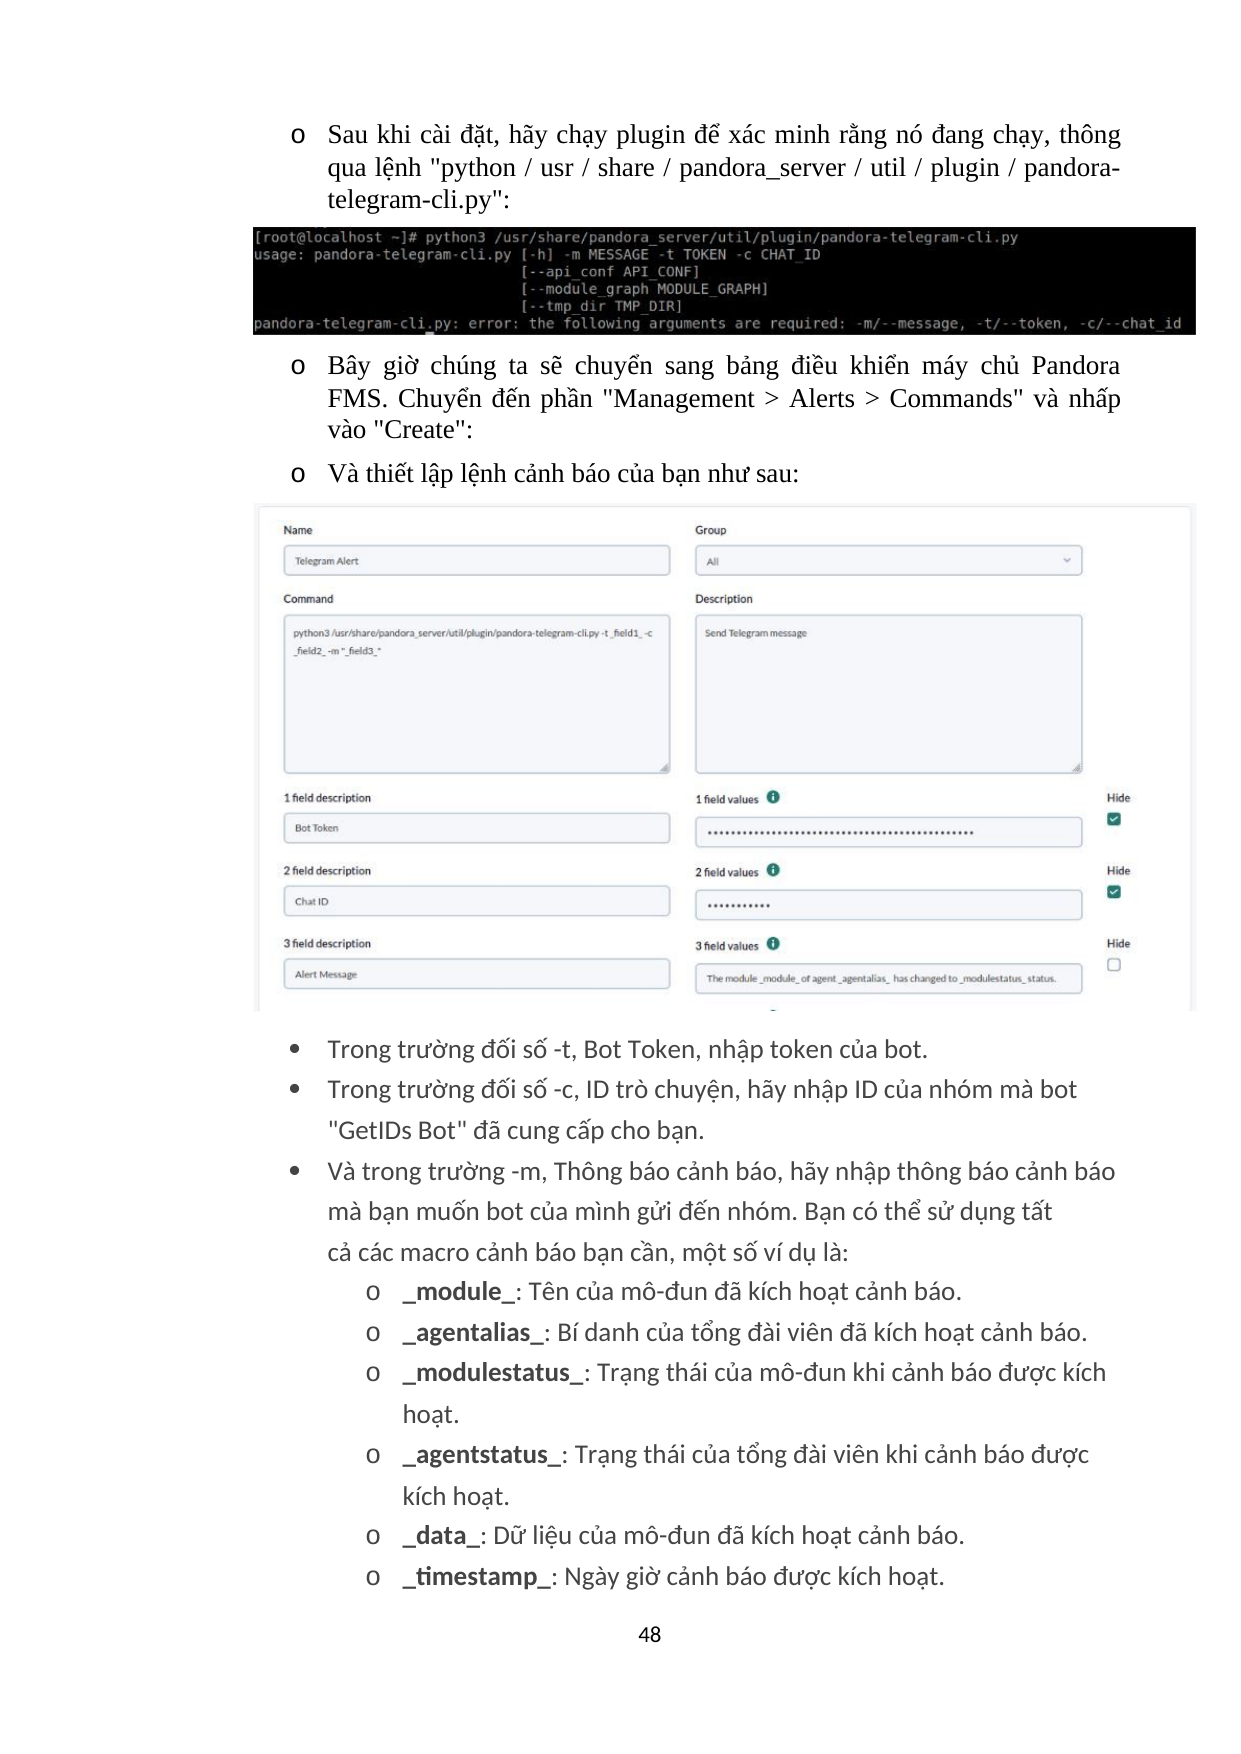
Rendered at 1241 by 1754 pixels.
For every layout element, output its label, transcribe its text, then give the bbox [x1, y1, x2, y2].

list _agentstatus_: Trạng thái của tổng đài viên khi cảnh báo được kích hoạt. [365, 1431, 1122, 1512]
list Và trong trường -m, Thông báo cảnh báo, hãy nhập thông báo cảnh báo mà bạn muốn bot của mình gửi đến nhóm. Bạn có thể sử dụng tất cả các macro cảnh báo bạn cần, một số ví dụ là: [290, 1146, 1122, 1268]
list Trong trường đối số -t, Bot Token, nhập token của bot. [290, 1024, 1122, 1065]
list Trong trường đối số -c, ID trò chuyện, hãy nhập ID của nhóm mà bot "GetIDs Bot" đã cung cấp cho bạn. [290, 1065, 1122, 1146]
picture [252, 226, 1198, 337]
list Sau khi cài đặt, hãy chạy plugin để xác minh rằng nó đang chạy, thông qua lệnh "python / usr / share / pandora_server / util / plugin / pandora-telegram-cli.py": [290, 118, 1122, 214]
list _module_: Tên của mô-đun đã kích hoạt cảnh báo. [365, 1268, 1122, 1309]
list _modulestatus_: Trạng thái của mô-đun khi cảnh báo được kích hoạt. [365, 1349, 1122, 1431]
list Và thiết lập lệnh cảnh báo của bạn như sau: [290, 457, 1122, 491]
list _agentalias_: Bí danh của tổng đài viên đã kích hoạt cảnh báo. [365, 1309, 1122, 1349]
list Bây giờ chúng ta sẽ chuyển sang bảng điều khiển máy chủ Pandora FMS. Chuyển đến phần "Management > Alerts > Commands" và nhấp vào "Create": [290, 349, 1122, 445]
list _timestamp_: Ngày giờ cảnh báo được kích hoạt. [365, 1552, 1122, 1593]
list _data_: Dữ liệu của mô-đun đã kích hoạt cảnh báo. [365, 1512, 1122, 1552]
picture [252, 503, 1198, 1012]
